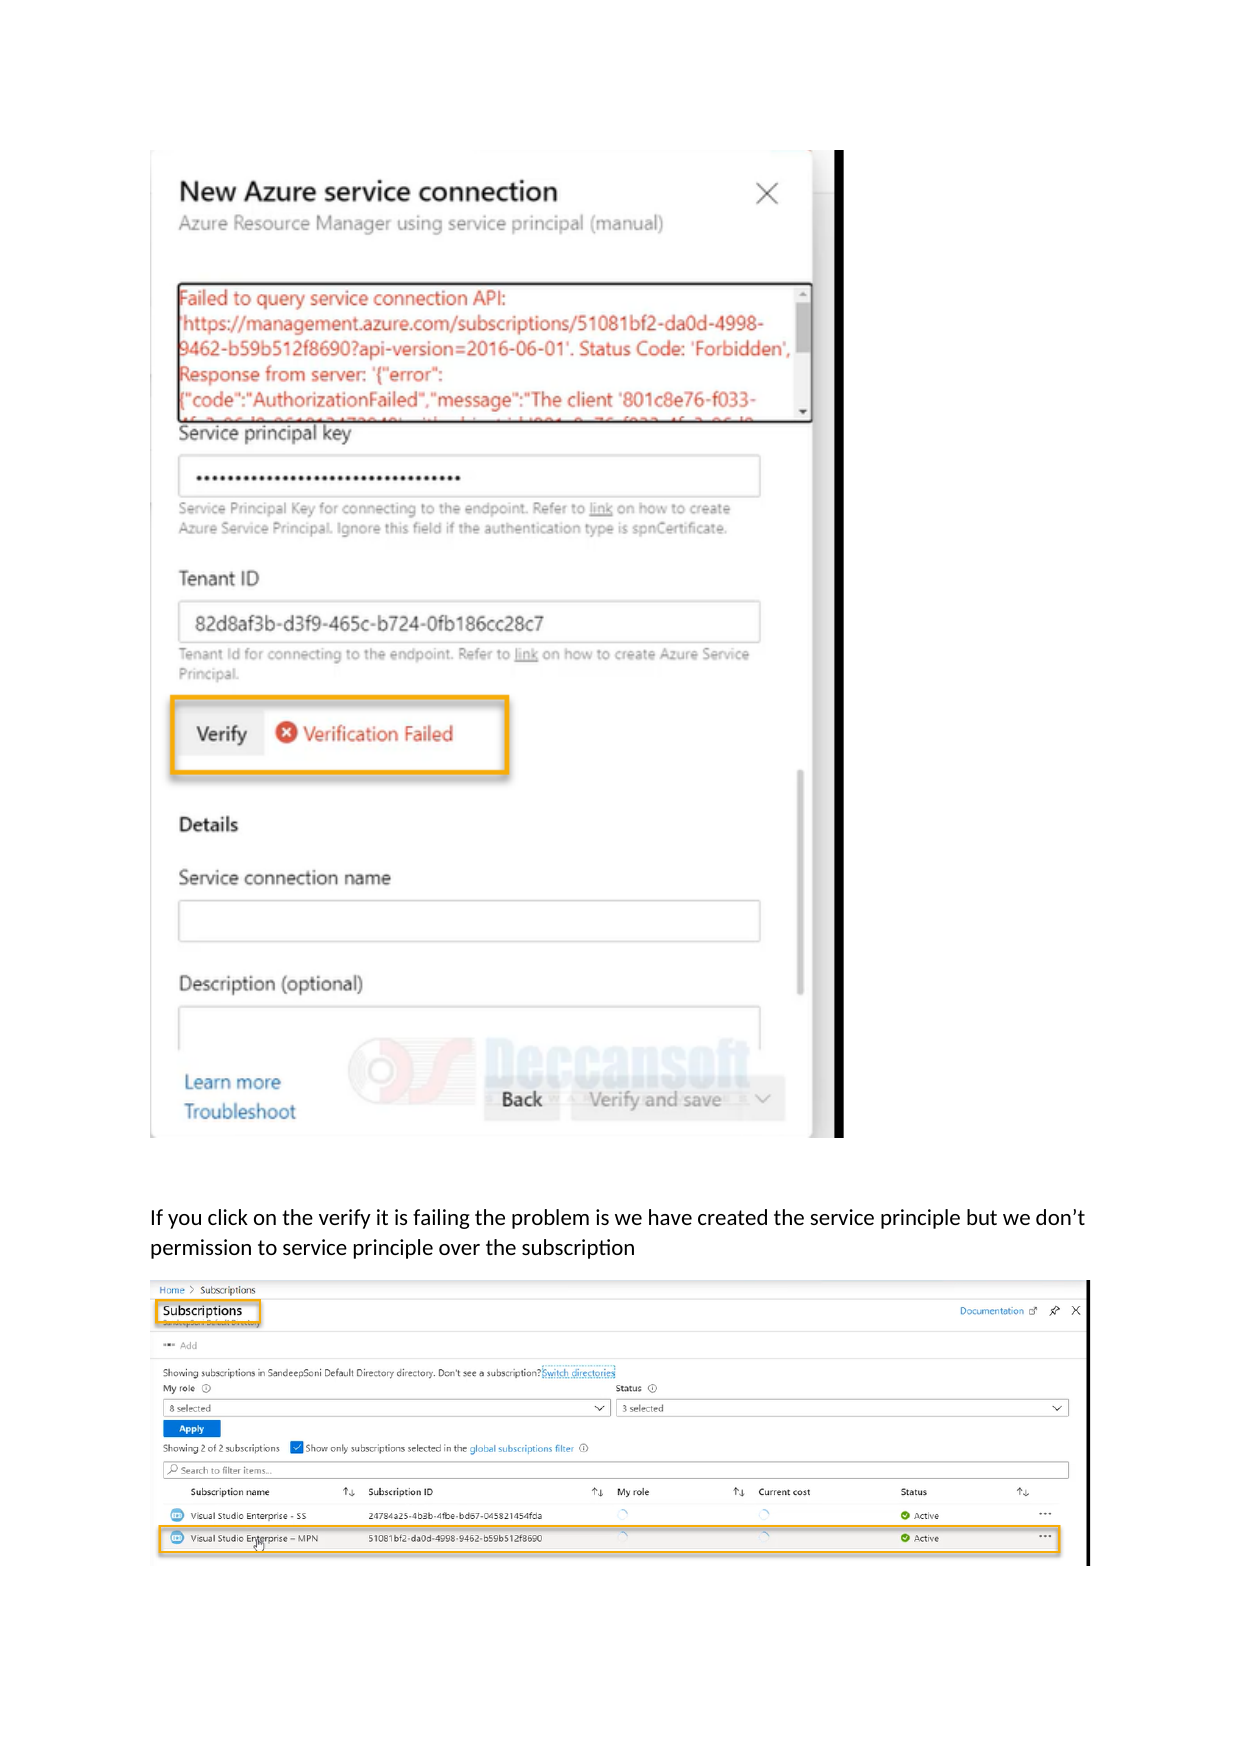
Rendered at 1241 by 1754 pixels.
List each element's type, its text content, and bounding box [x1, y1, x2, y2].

picture [150, 1280, 1091, 1566]
text If you click on the verify it is failing the problem is we have created the service principle but we don’t permission to service principle over the subscription [150, 1203, 1090, 1261]
picture [150, 150, 844, 1138]
